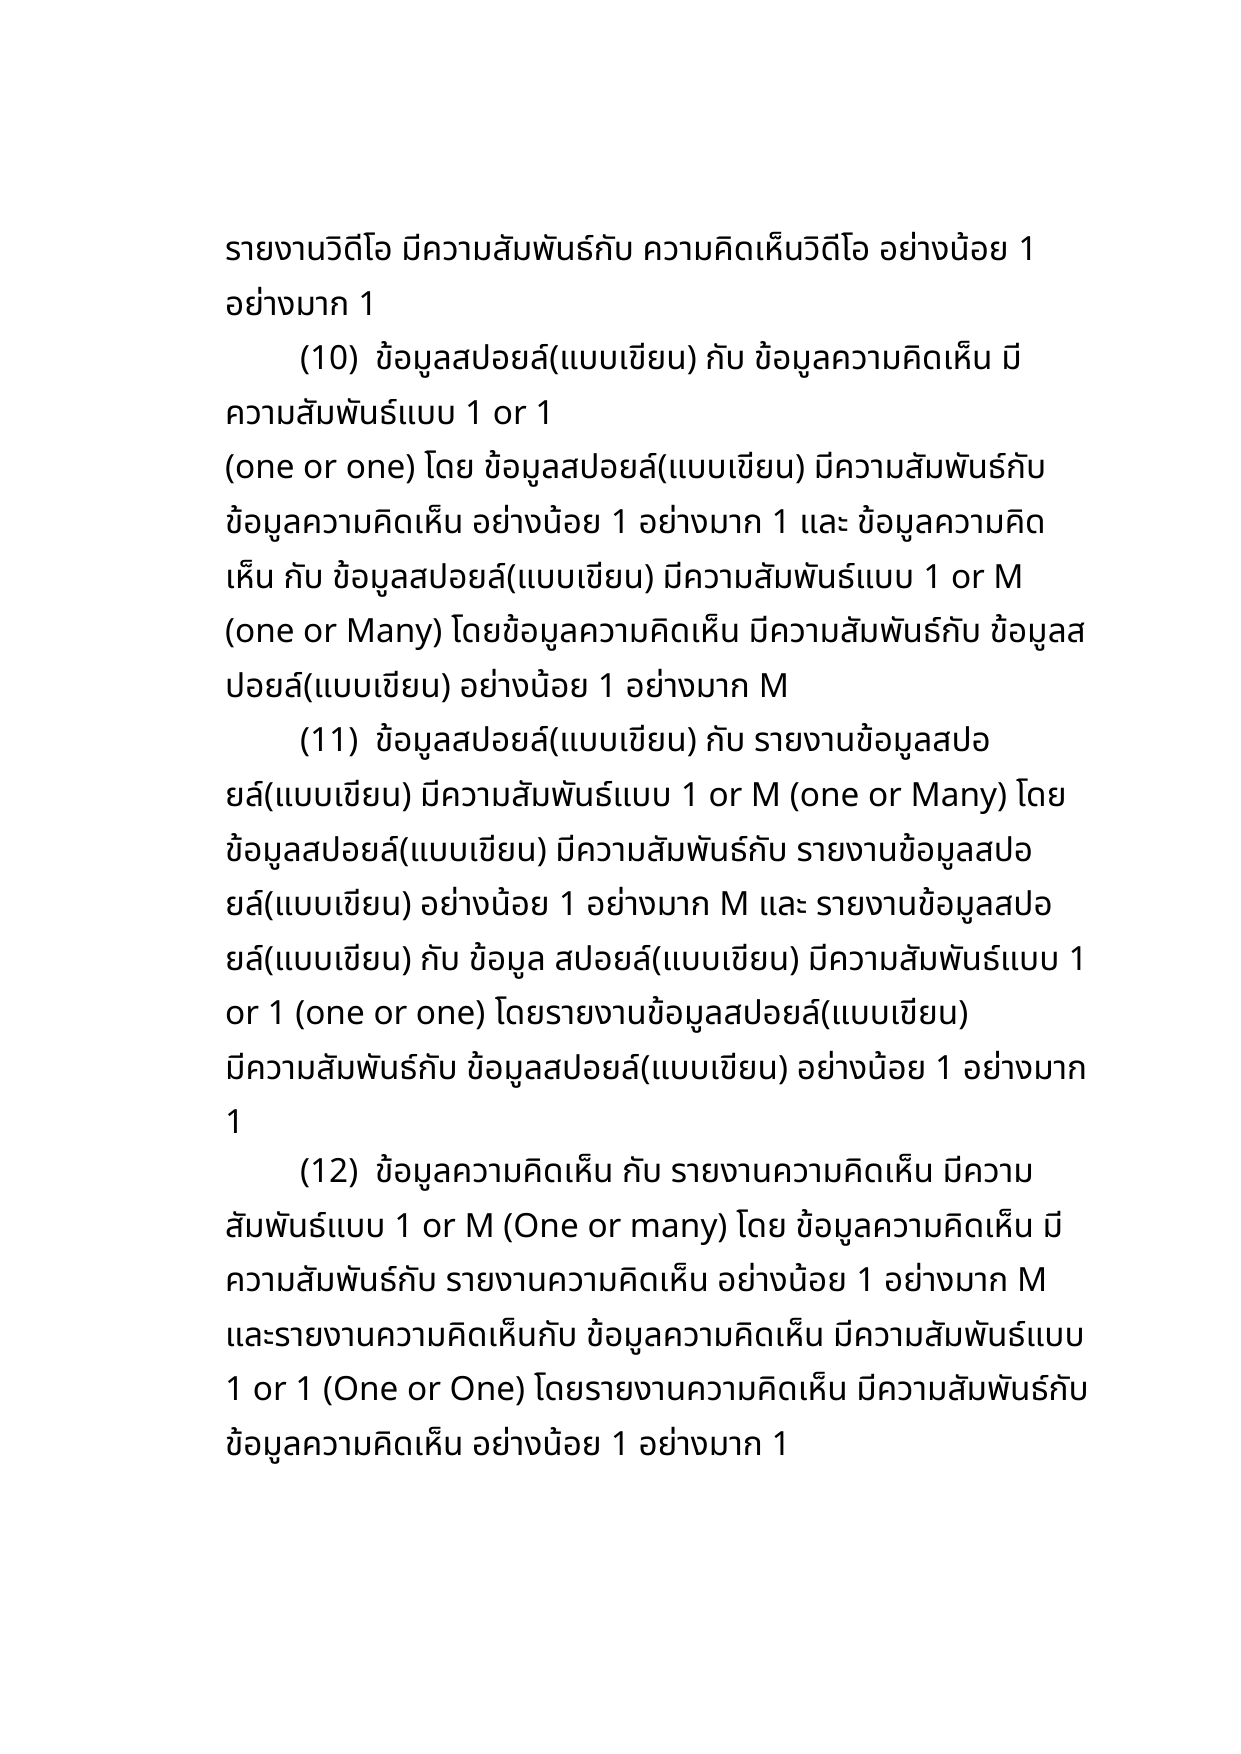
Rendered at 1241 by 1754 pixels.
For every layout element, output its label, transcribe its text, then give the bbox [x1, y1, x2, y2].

list (11) ข้อมูลสปอยล์(แบบเขียน) กับ รายงานข้อมูลสปอยล์(แบบเขียน) มีความสัมพันธ์แบบ 1 or M (one or Many) โดย ข้อมูลสปอยล์(แบบเขียน) มีความสัมพันธ์กับ รายงานข้อมูลสปอยล์(แบบเขียน) อย่างน้อย 1 อย่างมาก M และ รายงานข้อมูลสปอยล์(แบบเขียน) กับ ข้อมูล สปอยล์(แบบเขียน) มีความสัมพันธ์แบบ 1 or 1 (one or one) โดยรายงานข้อมูลสปอยล์(แบบเขียน) [225, 716, 1090, 1040]
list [225, 225, 1090, 330]
list มีความสัมพันธ์กับ ข้อมูลสปอยล์(แบบเขียน) อย่างน้อย 1 อย่างมาก 1 [225, 1044, 1090, 1143]
list (12) ข้อมูลความคิดเห็น กับ รายงานความคิดเห็น มีความสัมพันธ์แบบ 1 or M (One or many) โดย ข้อมูลความคิดเห็น มีความสัมพันธ์กับ รายงานความคิดเห็น อย่างน้อย 1 อย่างมาก M และรายงานความคิดเห็นกับ ข้อมูลความคิดเห็น มีความสัมพันธ์แบบ 1 or 1 (One or One) โดยรายงานความคิดเห็น มีความสัมพันธ์กับ ข้อมูลความคิดเห็น อย่างน้อย 1 อย่างมาก 1 [225, 1147, 1090, 1470]
list (one or one) โดย ข้อมูลสปอยล์(แบบเขียน) มีความสัมพันธ์กับ ข้อมูลความคิดเห็น อย่างน้อย 1 อย่างมาก 1 และ ข้อมูลความคิดเห็น กับ ข้อมูลสปอยล์(แบบเขียน) มีความสัมพันธ์แบบ 1 or M (one or Many) โดยข้อมูลความคิดเห็น มีความสัมพันธ์กับ ข้อมูลสปอยล์(แบบเขียน) อย่างน้อย 1 อย่างมาก M [225, 443, 1090, 712]
list (10) ข้อมูลสปอยล์(แบบเขียน) กับ ข้อมูลความคิดเห็น มีความสัมพันธ์แบบ 1 or 1 [225, 334, 1090, 439]
